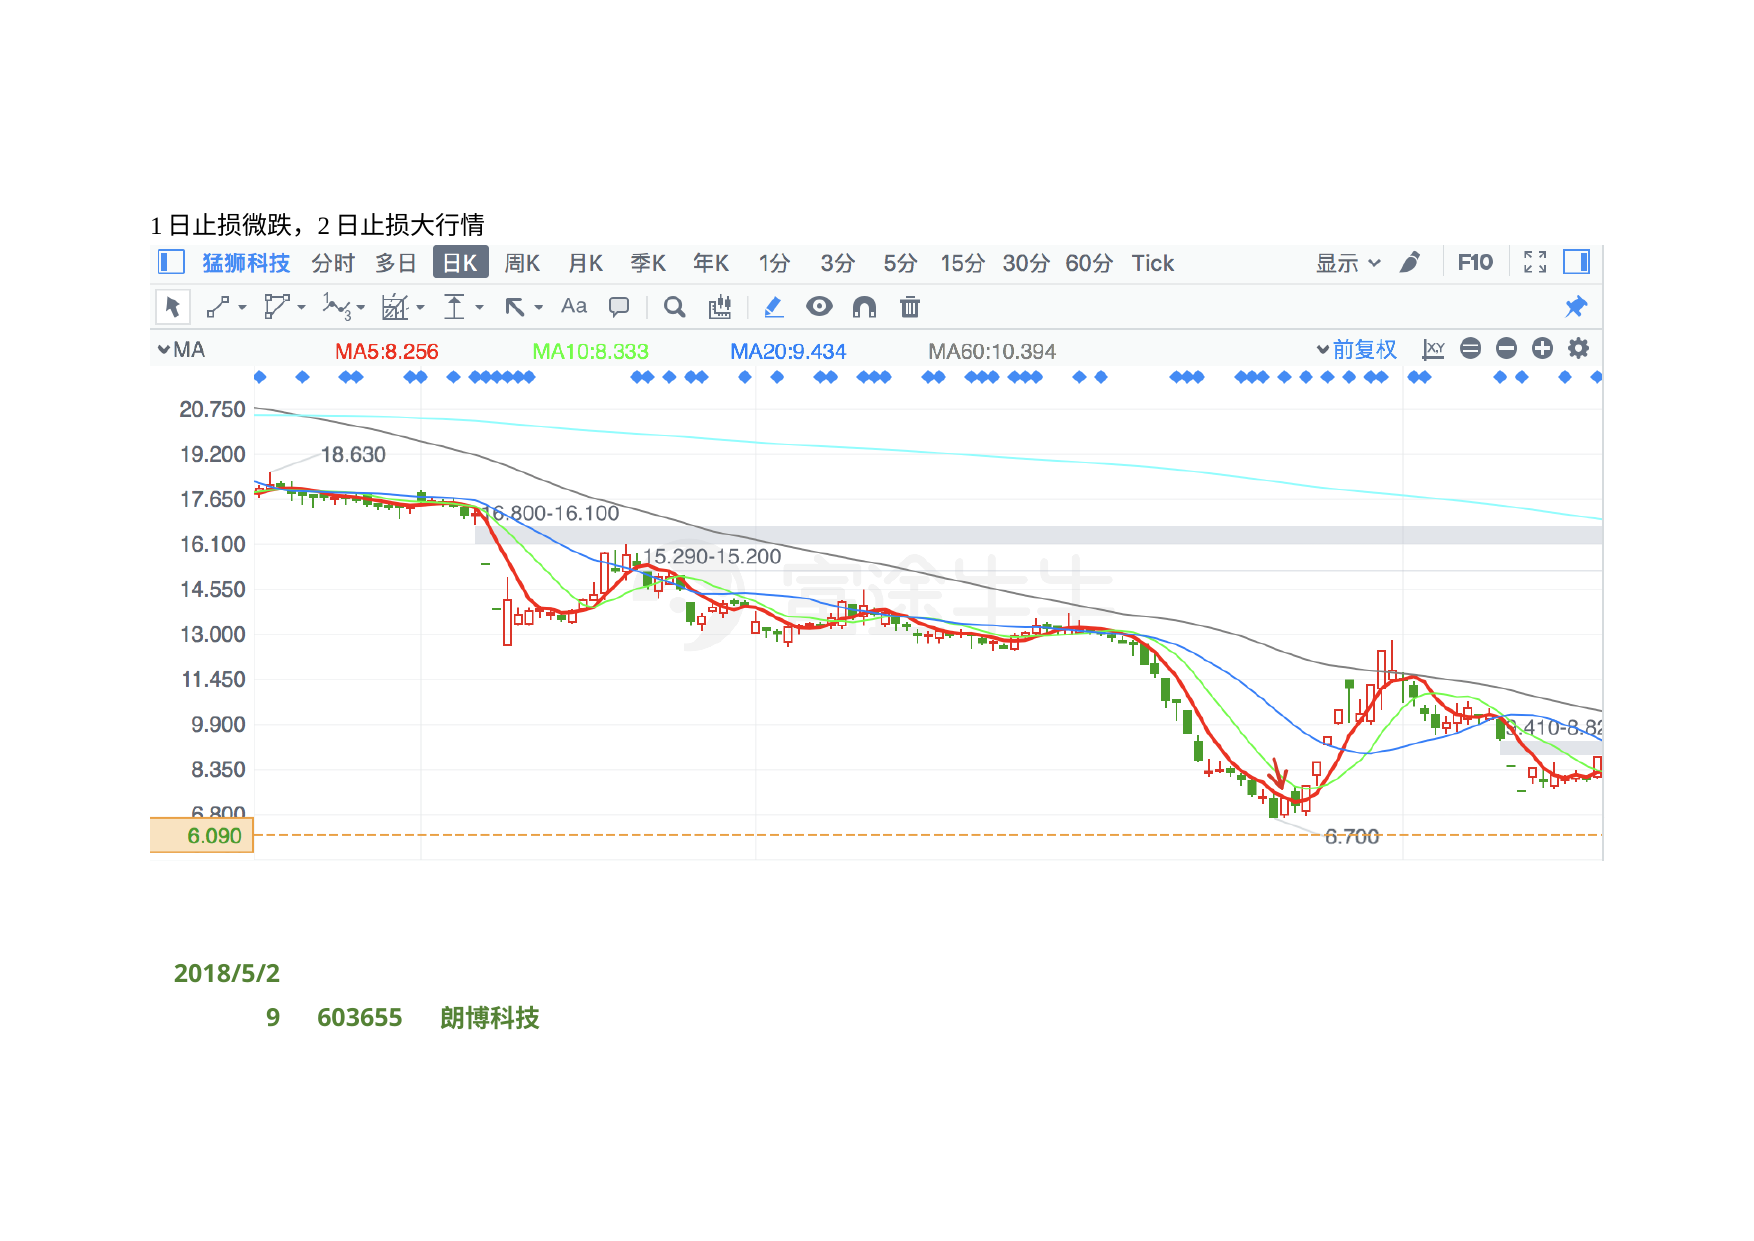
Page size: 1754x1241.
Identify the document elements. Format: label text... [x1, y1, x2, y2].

table_header 朗博科技 [429, 951, 564, 1039]
table_header 603655 [291, 951, 429, 1039]
text 1日止损微跌，2日止损大行情 [150, 201, 1604, 245]
picture [150, 245, 1605, 861]
table_header 2018/5/29 [150, 951, 291, 1039]
